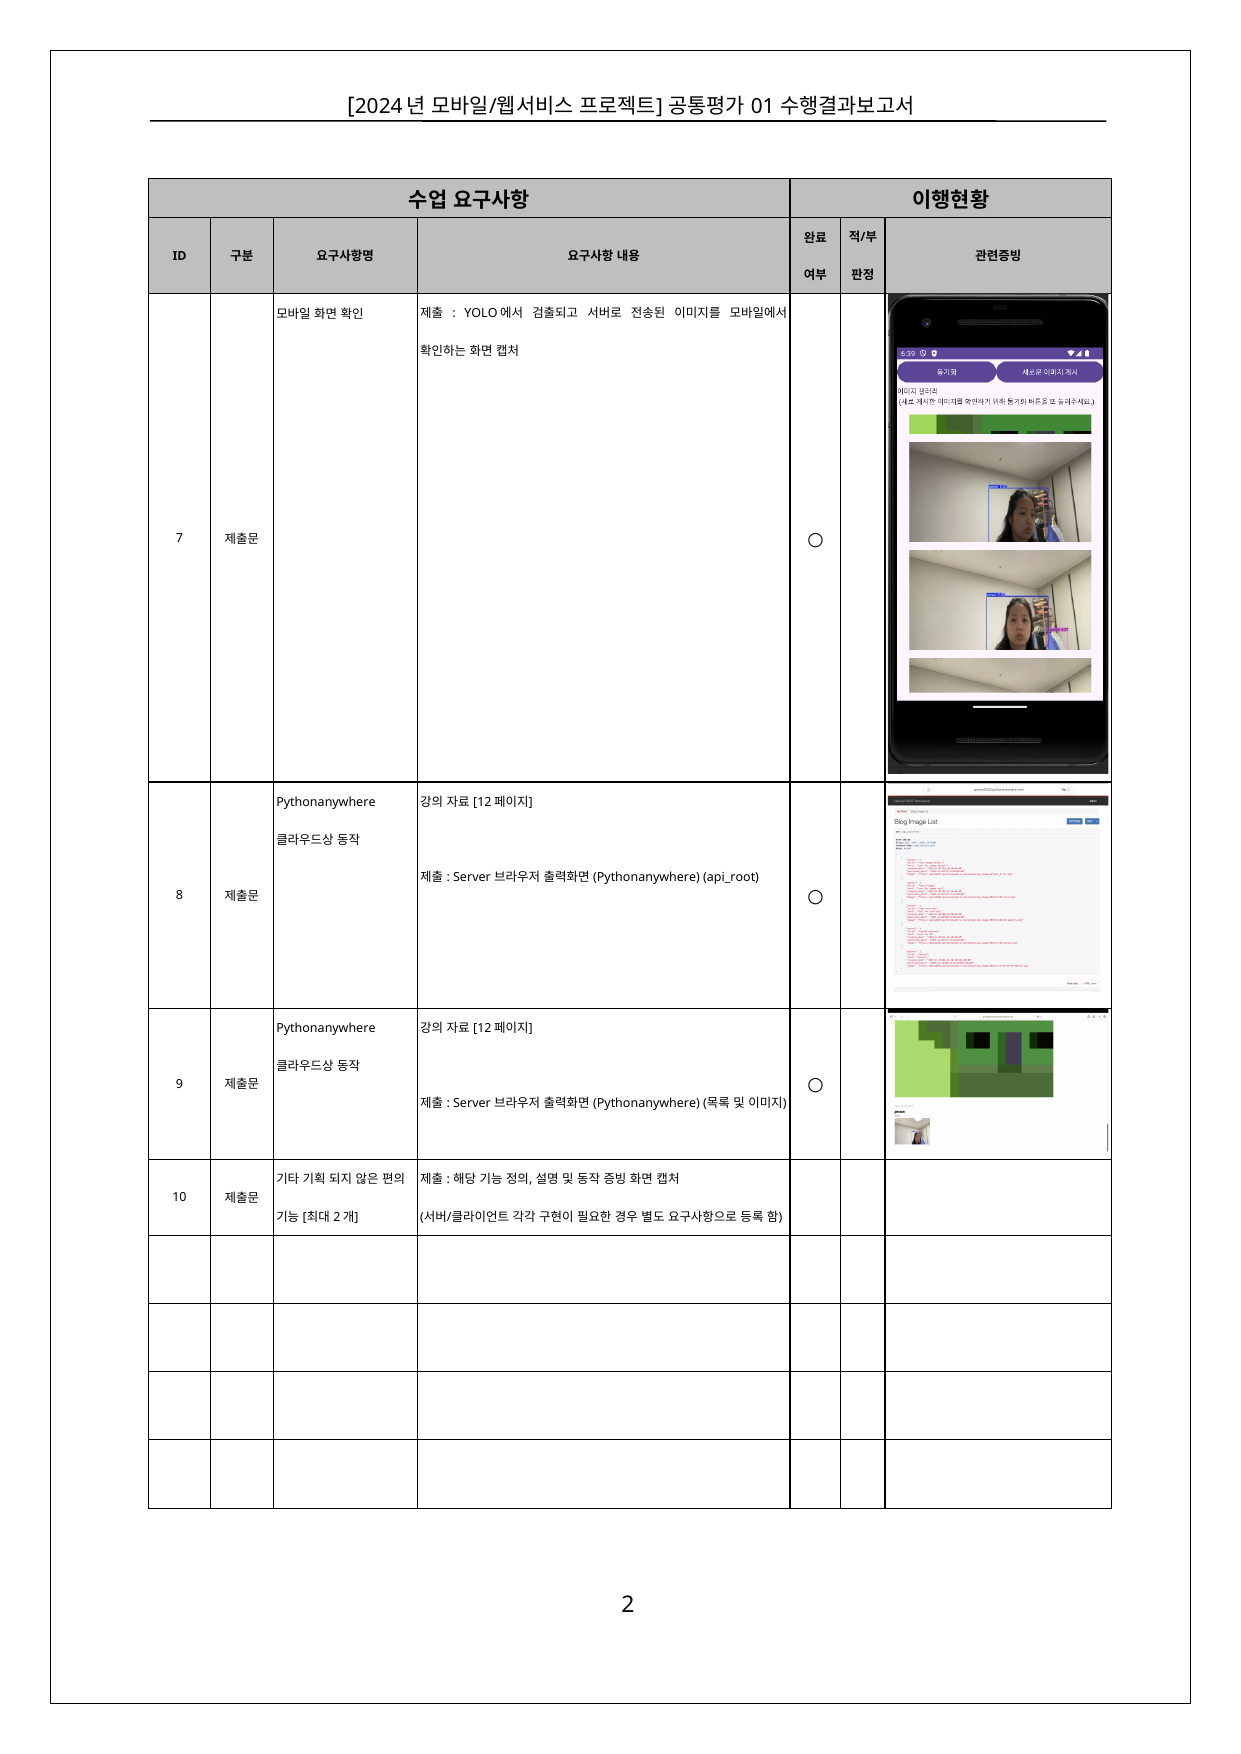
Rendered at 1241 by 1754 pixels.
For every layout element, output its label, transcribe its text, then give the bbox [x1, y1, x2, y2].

table_cell [274, 1440, 417, 1507]
table_cell [791, 1304, 840, 1371]
table_cell [791, 1372, 840, 1439]
table_cell 제출문 [211, 294, 273, 781]
table_cell [886, 1236, 1111, 1303]
table_cell ID [149, 218, 210, 293]
table_header 이행현황 [791, 179, 1111, 217]
picture [887, 293, 1109, 774]
table_header 수업 요구사항 [149, 179, 789, 217]
table_cell [211, 1304, 273, 1371]
table_cell [886, 1440, 1111, 1507]
table_cell ○ [791, 1009, 840, 1158]
table_cell [886, 1372, 1111, 1439]
table_cell Pythonanywhere 클라우드상 동작 [274, 1009, 417, 1158]
table_cell [841, 1160, 884, 1234]
table_cell 10 [149, 1160, 210, 1234]
table_cell [791, 1236, 840, 1303]
table_cell 제출문 [211, 1160, 273, 1234]
table_cell ○ [791, 294, 840, 781]
table_cell 제출 : 해당 기능 정의, 설명 및 동작 증빙 화면 캡처 (서버/클라이언트 각각 구현이 필요한 경우 별도 요구사항으로 등록 함) [418, 1160, 789, 1234]
table_cell [418, 1440, 789, 1507]
table_cell [418, 1372, 789, 1439]
table_cell [211, 1372, 273, 1439]
table_cell [149, 1236, 210, 1303]
table_cell [886, 1304, 1111, 1371]
table_cell [886, 1160, 1111, 1234]
table_cell [841, 1440, 884, 1507]
table_cell 구분 [211, 218, 273, 293]
table_cell 9 [149, 1009, 210, 1158]
table_cell [149, 1304, 210, 1371]
table_cell 제출문 [211, 1009, 273, 1158]
table_cell 모바일 화면 확인 [274, 294, 417, 781]
table_cell [791, 1160, 840, 1234]
picture [887, 1008, 1109, 1152]
table_cell 8 [149, 783, 210, 1007]
table_cell [841, 1372, 884, 1439]
table_cell [274, 1372, 417, 1439]
table_cell [791, 1440, 840, 1507]
table_cell [274, 1304, 417, 1371]
table_cell [211, 1236, 273, 1303]
table_cell 요구사항 내용 [418, 218, 789, 293]
table_cell [211, 1440, 273, 1507]
table_cell 강의 자료 [12페이지] 제출 : Server 브라우저 출력화면 (Pythonanywhere) (api_root) [418, 783, 789, 1007]
table_cell 관련증빙 [886, 218, 1111, 293]
table_cell 요구사항명 [274, 218, 417, 293]
table_cell Pythonanywhere 클라우드상 동작 [274, 783, 417, 1007]
table_cell 적/부 판정 [841, 218, 884, 293]
table_cell [841, 1009, 884, 1158]
table_cell 기타 기획 되지 않은 편의 기능 [최대 2개] [274, 1160, 417, 1234]
table_cell [886, 294, 1111, 781]
table_cell 제출 : YOLO에서 검출되고 서버로 전송된 이미지를 모바일에서 확인하는 화면 캡처 [418, 294, 789, 781]
picture [887, 782, 1109, 992]
table_cell 강의 자료 [12페이지] 제출 : Server 브라우저 출력화면 (Pythonanywhere) (목록 및 이미지) [418, 1009, 789, 1158]
table_cell [149, 1440, 210, 1507]
table_cell [886, 1009, 1111, 1158]
table_cell 제출문 [211, 783, 273, 1007]
table_cell [841, 294, 884, 781]
table_cell [418, 1304, 789, 1371]
table_cell [149, 1372, 210, 1439]
table_cell [418, 1236, 789, 1303]
table_cell [841, 1236, 884, 1303]
table_cell 7 [149, 294, 210, 781]
table_cell [274, 1236, 417, 1303]
table_cell ○ [791, 783, 840, 1007]
table_cell 완료 여부 [791, 218, 840, 293]
table_cell [886, 783, 1111, 1007]
table_cell [841, 783, 884, 1007]
table_cell [841, 1304, 884, 1371]
